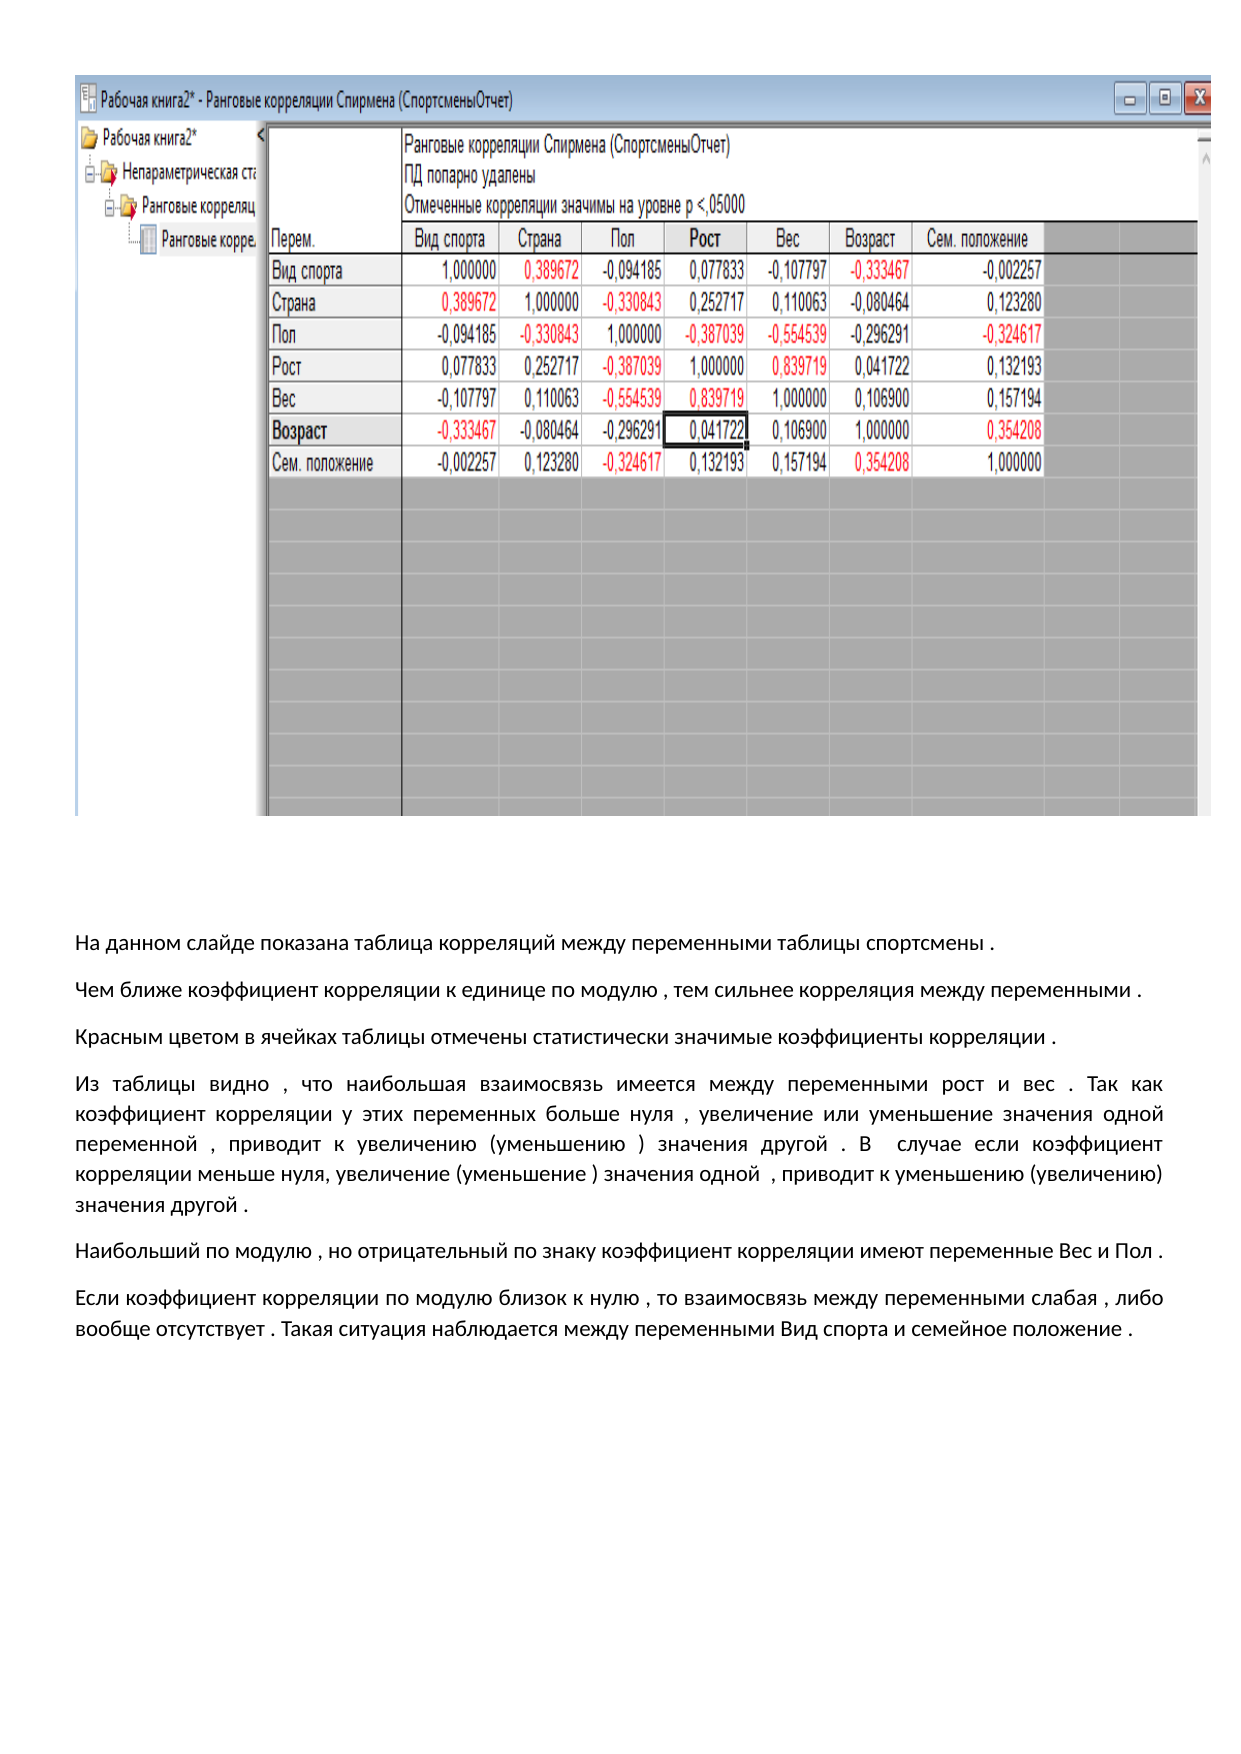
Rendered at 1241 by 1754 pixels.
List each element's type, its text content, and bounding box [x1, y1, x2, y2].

text Если коэффициент корреляции по модулю близок к нулю , то взаимосвязь между переменными слабая , либо вообще отсутствует . Такая ситуация наблюдается между переменными Вид спорта и семейное положение . [75, 1283, 1165, 1342]
text Наибольший по модулю , но отрицательный по знаку коэффициент корреляции имеют переменные Вес и Пол . [75, 1237, 1165, 1264]
text Из таблицы видно , что наибольшая взаимосвязь имеется между переменными рост и вес . Так как коэффициент корреляции у этих переменных больше нуля , увеличение или уменьшение значения одной переменной , приводит к увеличению (уменьшению ) значения другой . В случае если коэффициент корреляции меньше нуля, увеличение (уменьшение ) значения одной , приводит к уменьшению (увеличению) значения другой . [75, 1069, 1165, 1218]
picture [75, 75, 1211, 816]
text На данном слайде показана таблица корреляций между переменными таблицы спортсмены . [75, 928, 1165, 956]
text Красным цветом в ячейках таблицы отмечены статистически значимые коэффициенты корреляции . [75, 1022, 1165, 1050]
text Чем ближе коэффициент корреляции к единице по модулю , тем сильнее корреляция между переменными . [75, 975, 1165, 1003]
